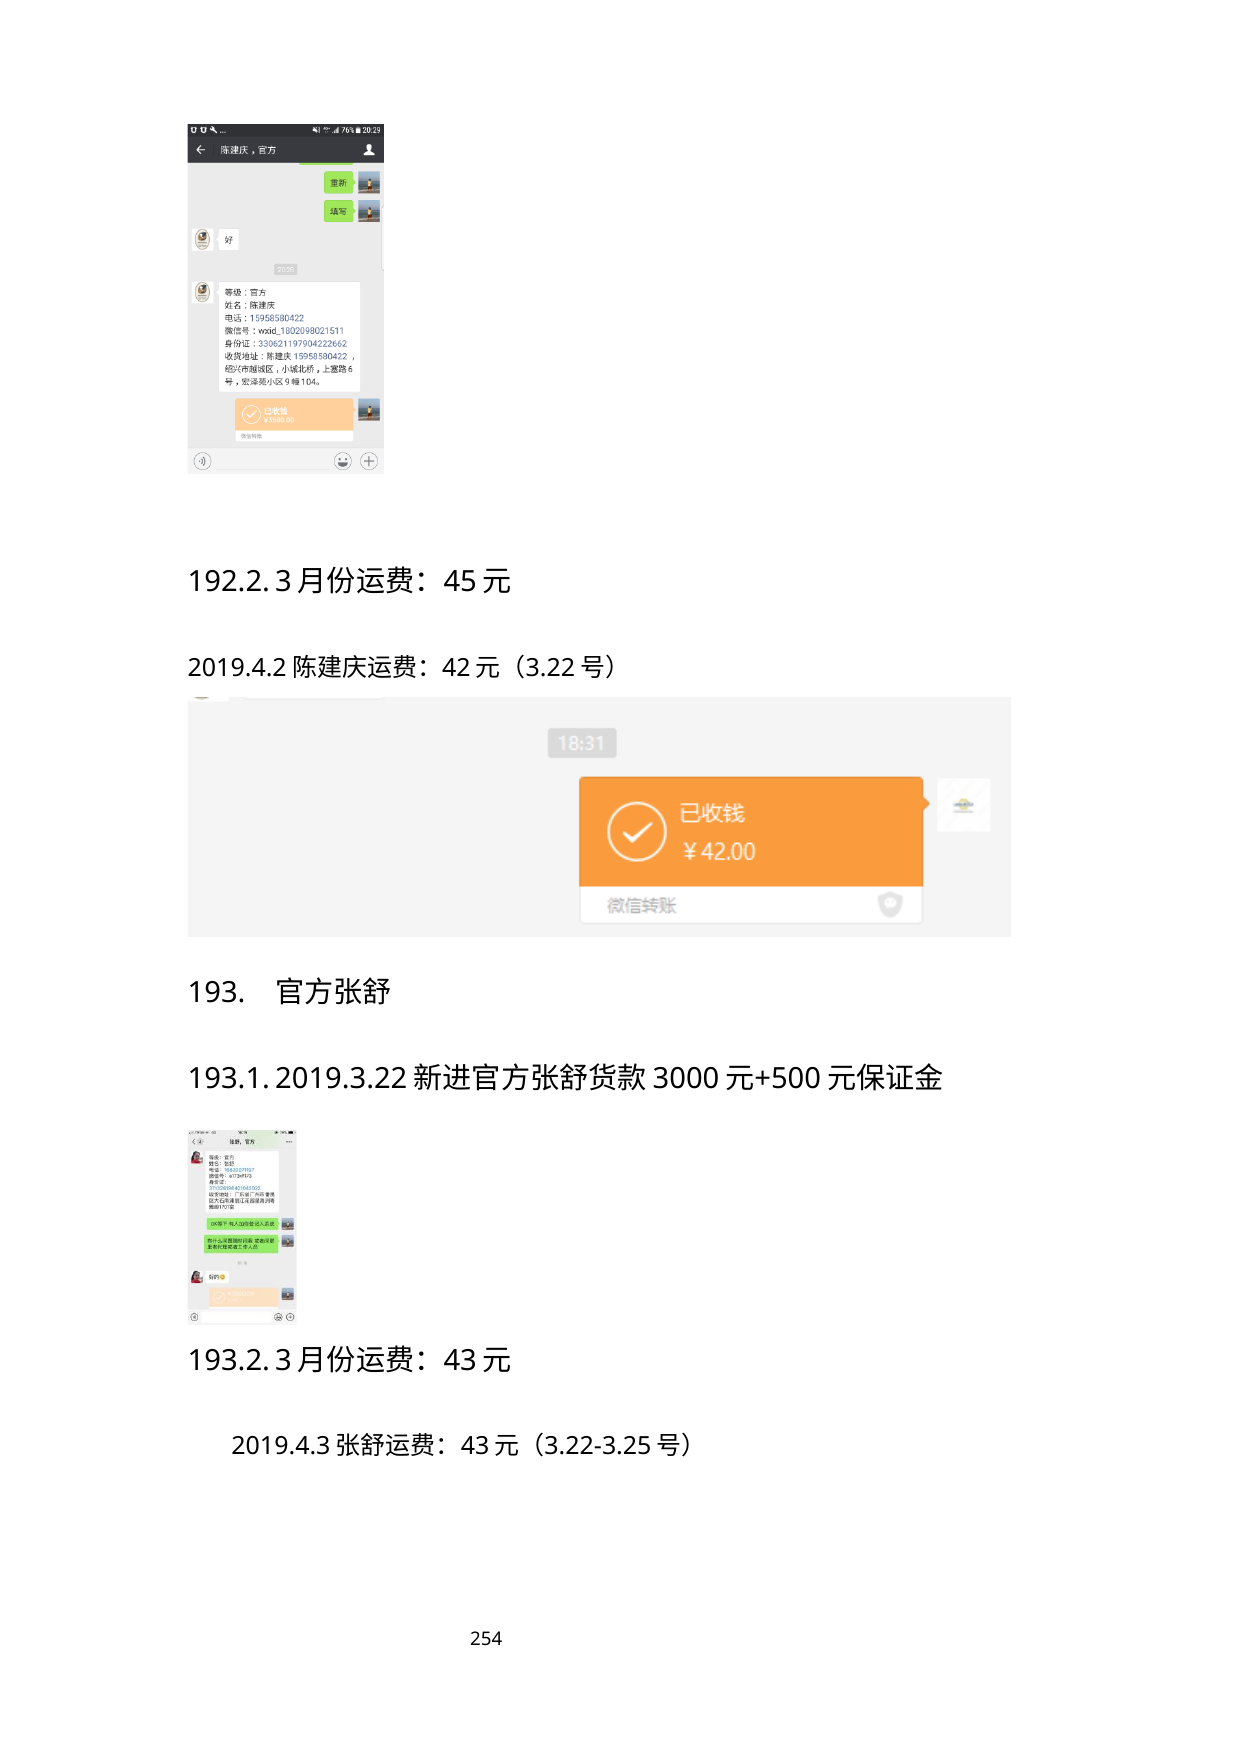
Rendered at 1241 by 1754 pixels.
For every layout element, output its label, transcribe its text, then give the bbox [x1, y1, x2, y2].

subtitle 官方张舒 [187, 958, 1053, 1023]
text 2019.4.3张舒运费：43元（3.22-3.25号） [231, 1411, 1053, 1476]
picture [187, 697, 1011, 937]
subtitle 3月份运费：45元 [187, 547, 1053, 612]
subtitle 2019.3.22新进官方张舒货款3000元+500元保证金 [187, 1044, 1053, 1109]
picture [187, 124, 384, 474]
text 2019.4.2陈建庆运费：42元（3.22号） [187, 633, 1053, 698]
subtitle 3月份运费：43元 [187, 1325, 1053, 1390]
picture [187, 1130, 297, 1325]
